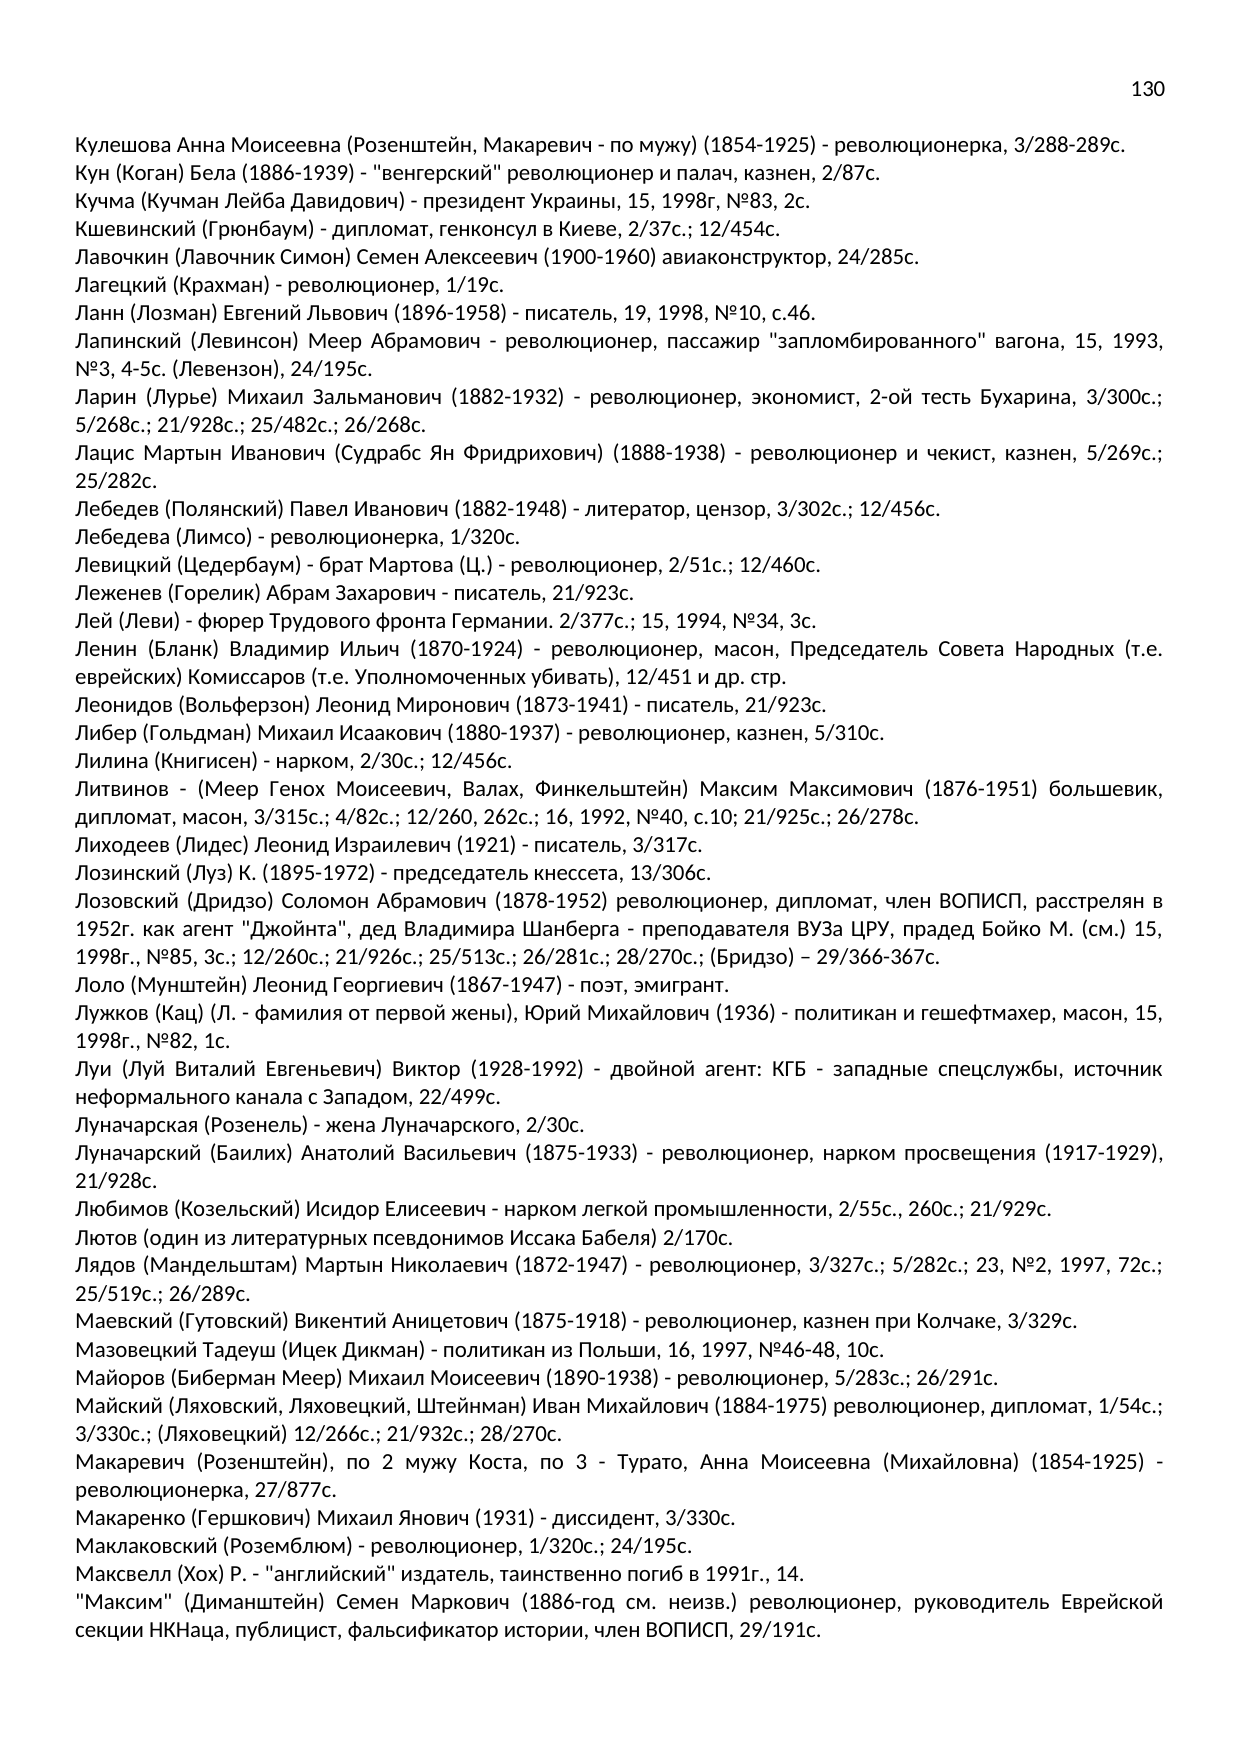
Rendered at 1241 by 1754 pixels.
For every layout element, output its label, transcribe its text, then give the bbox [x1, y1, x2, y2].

text Лоло (Мунштейн) Леонид Георгиевич (1867-1947) - поэт, эмигрант. [75, 970, 1165, 998]
text Лацис Мартын Иванович (Судрабс Ян Фридрихович) (1888-1938) - революционер и чекист, казнен, 5/269с.; 25/282с. [75, 438, 1165, 494]
text Литвинов - (Меер Генох Моисеевич, Валах, Финкельштейн) Максим Максимович (1876-1951) большевик, дипломат, масон, 3/315с.; 4/82c.; 12/260, 262с.; 16, 1992, №40, с.10; 21/925с.; 26/278с. [75, 774, 1165, 830]
text Кулешова Анна Моисеевна (Розенштейн, Макаревич - по мужу) (1854-1925) - революционерка, 3/288-289с. [75, 130, 1165, 158]
text Любимов (Козельский) Исидор Елисеевич - нарком легкой промышленности, 2/55с., 260с.; 21/929с. [75, 1194, 1165, 1223]
text Маклаковский (Роземблюм) - революционер, 1/320с.; 24/195с. [75, 1531, 1165, 1559]
text Максвелл (Хох) Р. - "английский" издатель, таинственно погиб в 1991г., 14. [75, 1559, 1165, 1587]
text Лавочкин (Лавочник Симон) Семен Алексеевич (1900-1960) авиаконструктор, 24/285с. [75, 242, 1165, 270]
text Лиходеев (Лидес) Леонид Израилевич (1921) - писатель, 3/317с. [75, 830, 1165, 858]
text Лядов (Мандельштам) Мартын Николаевич (1872-1947) - революционер, 3/327с.; 5/282с.; 23, №2, 1997, 72с.; 25/519с.; 26/289с. [75, 1251, 1165, 1307]
text Кучма (Кучман Лейба Давидович) - президент Украины, 15, 1998г, №83, 2с. [75, 186, 1165, 214]
text Лозовский (Дридзо) Соломон Абрамович (1878-1952) революционер, дипломат, член ВОПИСП, расстрелян в 1952г. как агент "Джойнта", дед Владимира Шанберга - преподавателя ВУЗа ЦРУ, прадед Бойко М. (см.) 15, 1998г., №85, 3с.; 12/260с.; 21/926с.; 25/513с.; 26/281с.; 28/270с.; (Бридзо) – 29/366-367с. [75, 886, 1165, 970]
text Ленин (Бланк) Владимир Ильич (1870-1924) - революционер, масон, Председатель Совета Народных (т.е. еврейских) Комиссаров (т.е. Уполномоченных убивать), 12/451 и др. стр. [75, 634, 1165, 690]
text Майоров (Биберман Меер) Михаил Моисеевич (1890-1938) - революционер, 5/283с.; 26/291с. [75, 1363, 1165, 1391]
text Лагецкий (Крахман) - революционер, 1/19с. [75, 270, 1165, 298]
text Луи (Луй Виталий Евгеньевич) Виктор (1928-1992) - двойной агент: КГБ - западные спецслужбы, источник неформального канала с Западом, 22/499с. [75, 1054, 1165, 1111]
text Мазовецкий Тадеуш (Ицек Дикман) - политикан из Польши, 16, 1997, №46-48, 10с. [75, 1335, 1165, 1363]
text Леженев (Горелик) Абрам Захарович - писатель, 21/923с. [75, 578, 1165, 606]
text Макаренко (Гершкович) Михаил Янович (1931) - диссидент, 3/330с. [75, 1503, 1165, 1531]
text Ланн (Лозман) Евгений Львович (1896-1958) - писатель, 19, 1998, №10, с.46. [75, 298, 1165, 326]
text Кшевинский (Грюнбаум) - дипломат, генконсул в Киеве, 2/37с.; 12/454с. [75, 214, 1165, 242]
text Леонидов (Вольферзон) Леонид Миронович (1873-1941) - писатель, 21/923с. [75, 690, 1165, 718]
text Либер (Гольдман) Михаил Исаакович (1880-1937) - революционер, казнен, 5/310с. [75, 718, 1165, 746]
text Майский (Ляховский, Ляховецкий, Штейнман) Иван Михайлович (1884-1975) революционер, дипломат, 1/54с.; 3/330с.; (Ляховецкий) 12/266с.; 21/932с.; 28/270с. [75, 1391, 1165, 1447]
text Лозинский (Луз) К. (1895-1972) - председатель кнессета, 13/306с. [75, 858, 1165, 886]
text Лапинский (Левинсон) Меер Абрамович - революционер, пассажир "запломбированного" вагона, 15, 1993, №3, 4-5с. (Левензон), 24/195с. [75, 326, 1165, 382]
text Ларин (Лурье) Михаил Зальманович (1882-1932) - революционер, экономист, 2-ой тесть Бухарина, 3/300с.; 5/268с.; 21/928с.; 25/482с.; 26/268с. [75, 382, 1165, 438]
text Луначарский (Баилих) Анатолий Васильевич (1875-1933) - революционер, нарком просвещения (1917-1929), 21/928с. [75, 1138, 1165, 1194]
text Лей (Леви) - фюрер Трудового фронта Германии. 2/377с.; 15, 1994, №34, 3с. [75, 606, 1165, 634]
text Маевский (Гутовский) Викентий Аницетович (1875-1918) - революционер, казнен при Колчаке, 3/329с. [75, 1307, 1165, 1335]
text Лужков (Кац) (Л. - фамилия от первой жены), Юрий Михайлович (1936) - политикан и гешефтмахер, масон, 15, 1998г., №82, 1с. [75, 998, 1165, 1054]
text Макаревич (Розенштейн), по 2 мужу Коста, по 3 - Турато, Анна Моисеевна (Михайловна) (1854-1925) - революционерка, 27/877с. [75, 1447, 1165, 1503]
text Лютов (один из литературных псевдонимов Иссака Бабеля) 2/170с. [75, 1223, 1165, 1251]
text Луначарская (Розенель) - жена Луначарского, 2/30с. [75, 1111, 1165, 1138]
text Лилина (Книгисен) - нарком, 2/30с.; 12/456с. [75, 746, 1165, 774]
text Левицкий (Цедербаум) - брат Мартова (Ц.) - революционер, 2/51с.; 12/460с. [75, 550, 1165, 578]
text Лебедев (Полянский) Павел Иванович (1882-1948) - литератор, цензор, 3/302с.; 12/456с. [75, 494, 1165, 522]
text Лебедева (Лимсо) - революционерка, 1/320с. [75, 522, 1165, 550]
text Кун (Коган) Бела (1886-1939) - "венгерский" революционер и палач, казнен, 2/87с. [75, 158, 1165, 186]
text "Максим" (Диманштейн) Семен Маркович (1886-год см. неизв.) революционер, руководитель Еврейской секции НКНаца, публицист, фальсификатор истории, член ВОПИСП, 29/191с. [75, 1587, 1165, 1643]
